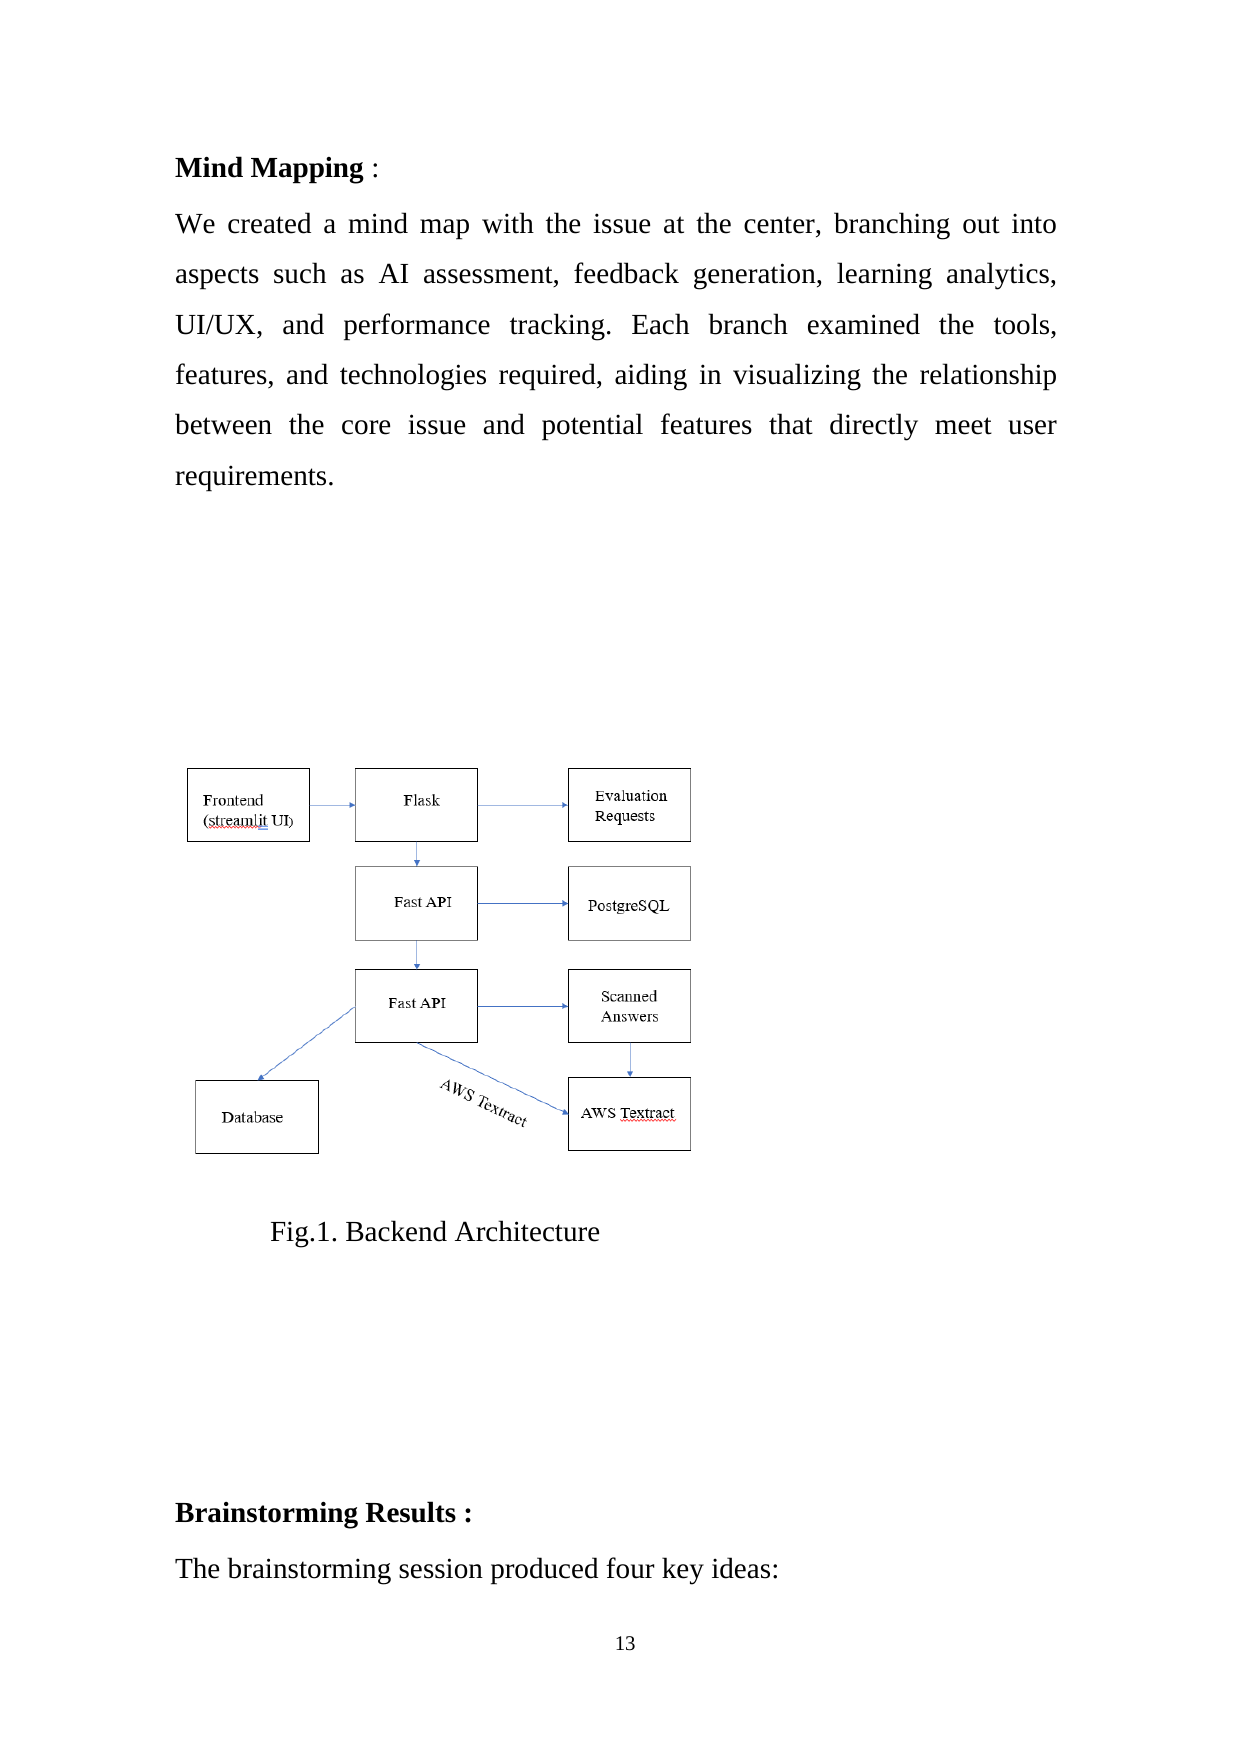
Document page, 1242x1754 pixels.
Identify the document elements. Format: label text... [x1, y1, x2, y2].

text Mind Mapping : [175, 150, 1058, 183]
text The brainstorming session produced four key ideas: [175, 1551, 1058, 1584]
text We created a mind map with the issue at the center, branching out into aspects such as AI assessment, feedback generation, learning analytics, UI/UX, and performance tracking. Each branch examined the tools, features, and technologies required, aiding in visualizing the relationship between the core issue and potential features that directly meet user requirements. [175, 206, 1058, 491]
text Brainstorming Results : [175, 1495, 1058, 1528]
picture [175, 738, 703, 1197]
text Fig.1. Backend Architecture [175, 1214, 1058, 1247]
